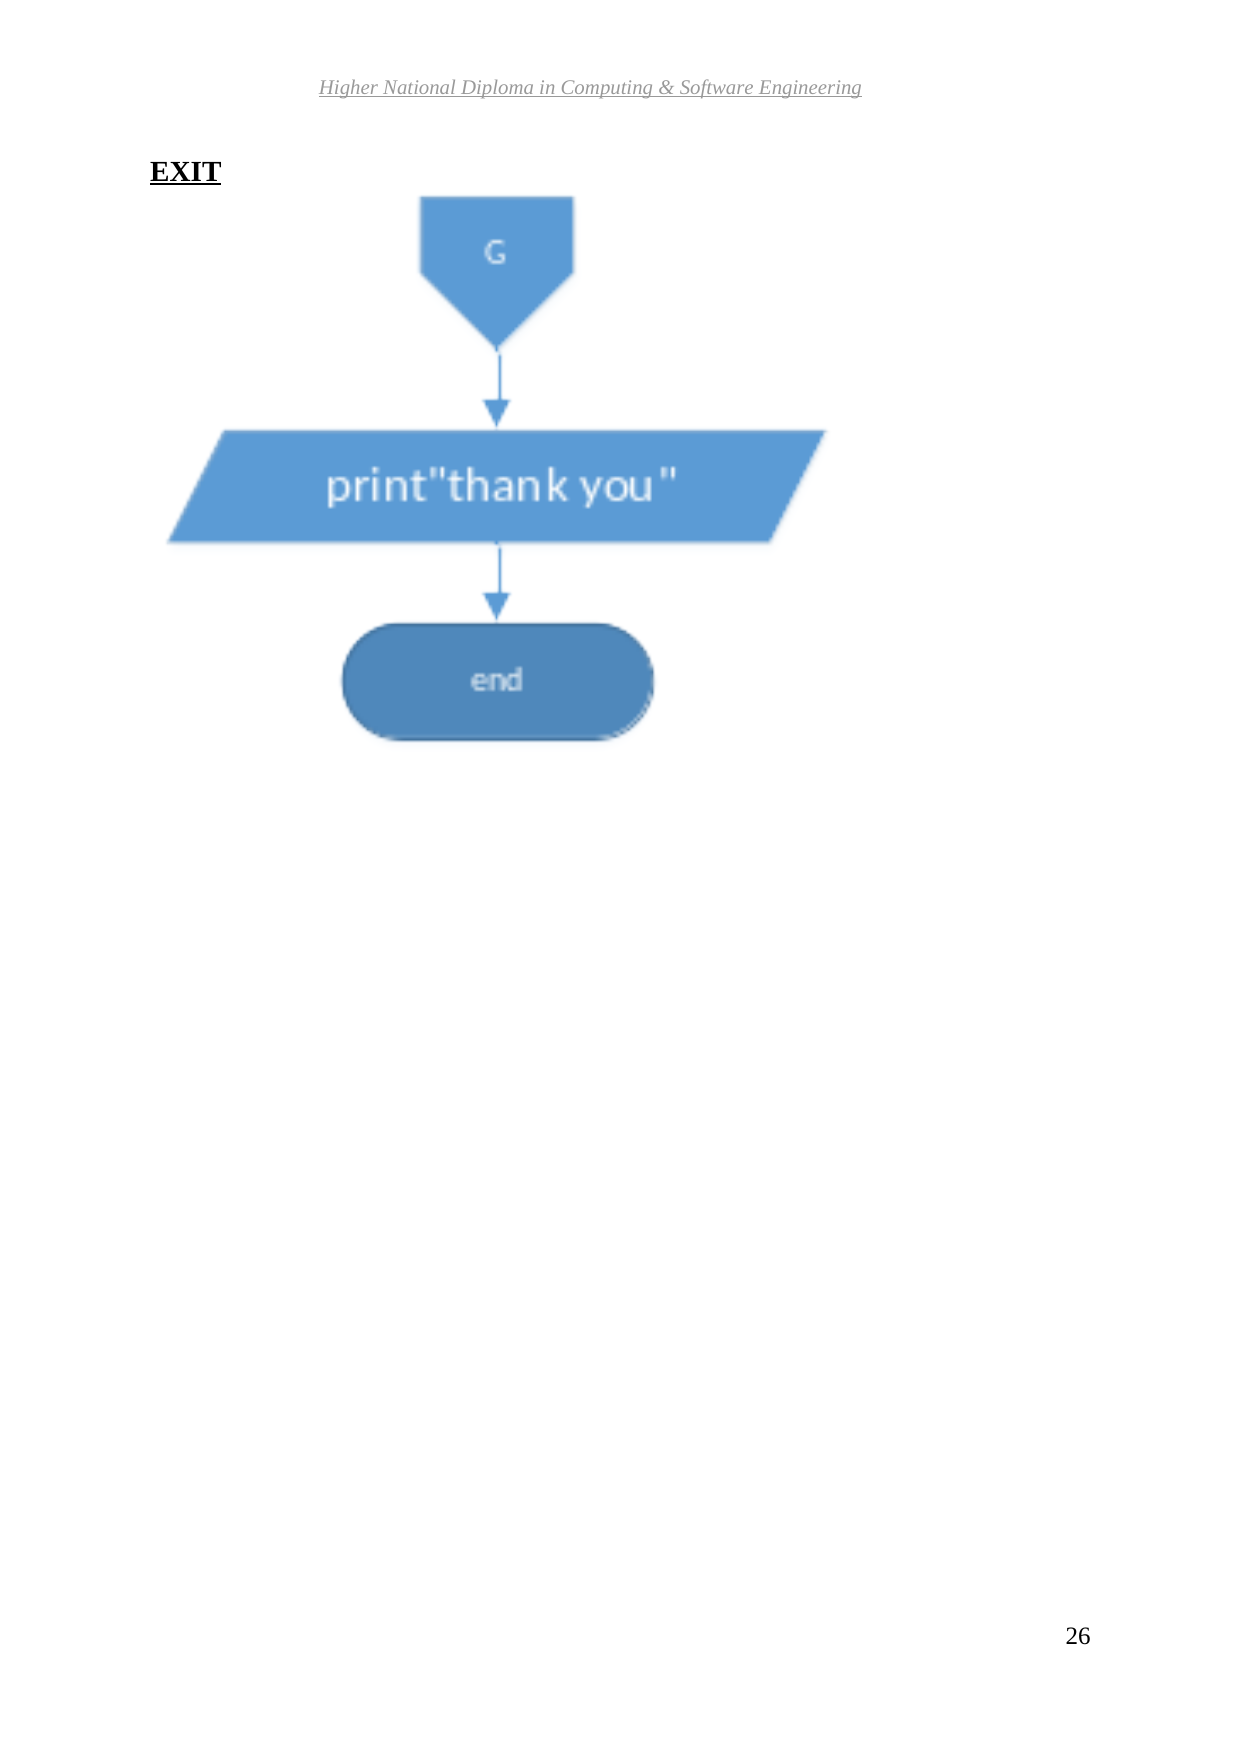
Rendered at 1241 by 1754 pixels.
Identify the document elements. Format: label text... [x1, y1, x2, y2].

subtitle EXIT [150, 154, 1090, 188]
